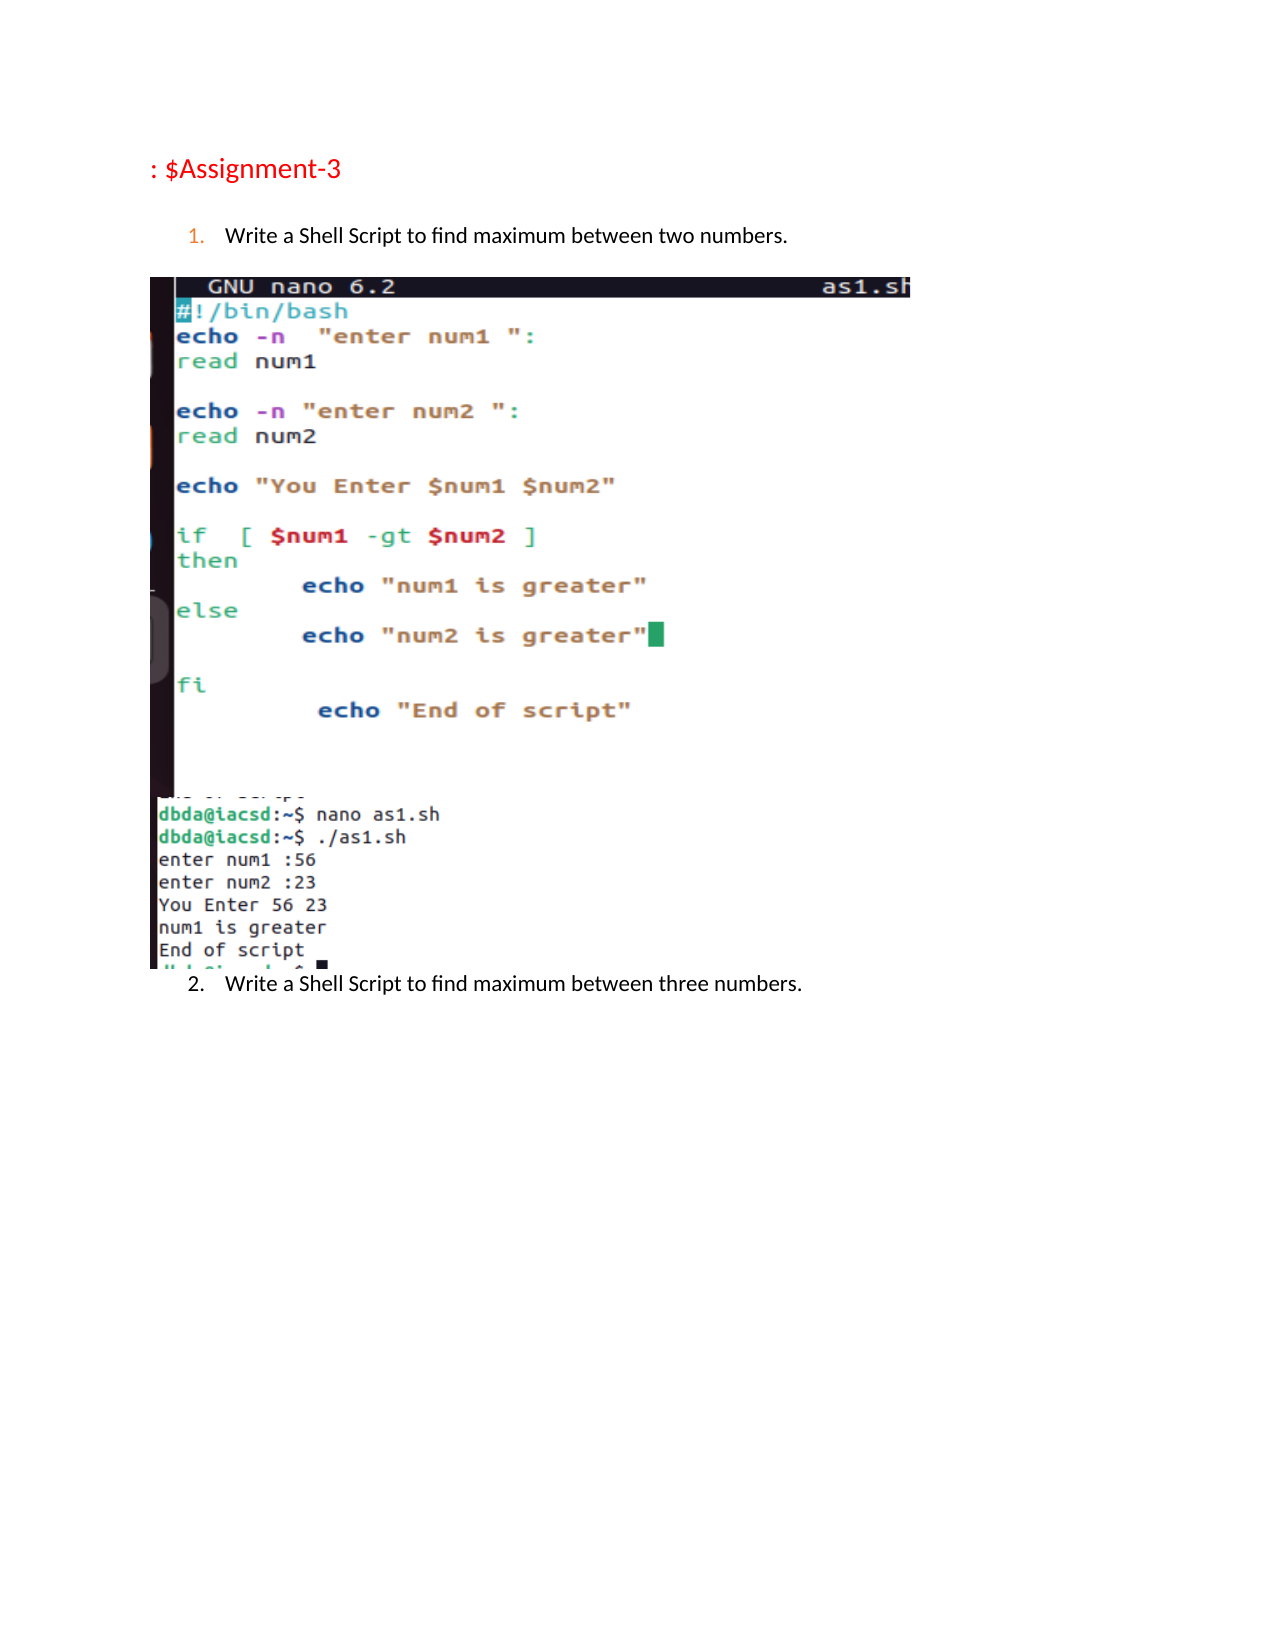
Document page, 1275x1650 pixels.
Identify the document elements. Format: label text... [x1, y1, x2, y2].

list Write a Shell Script to find maximum between three numbers. [187, 969, 1125, 997]
picture [150, 277, 911, 969]
text : $Assignment-3 [150, 150, 1125, 186]
list Write a Shell Script to find maximum between two numbers. [187, 221, 1125, 249]
